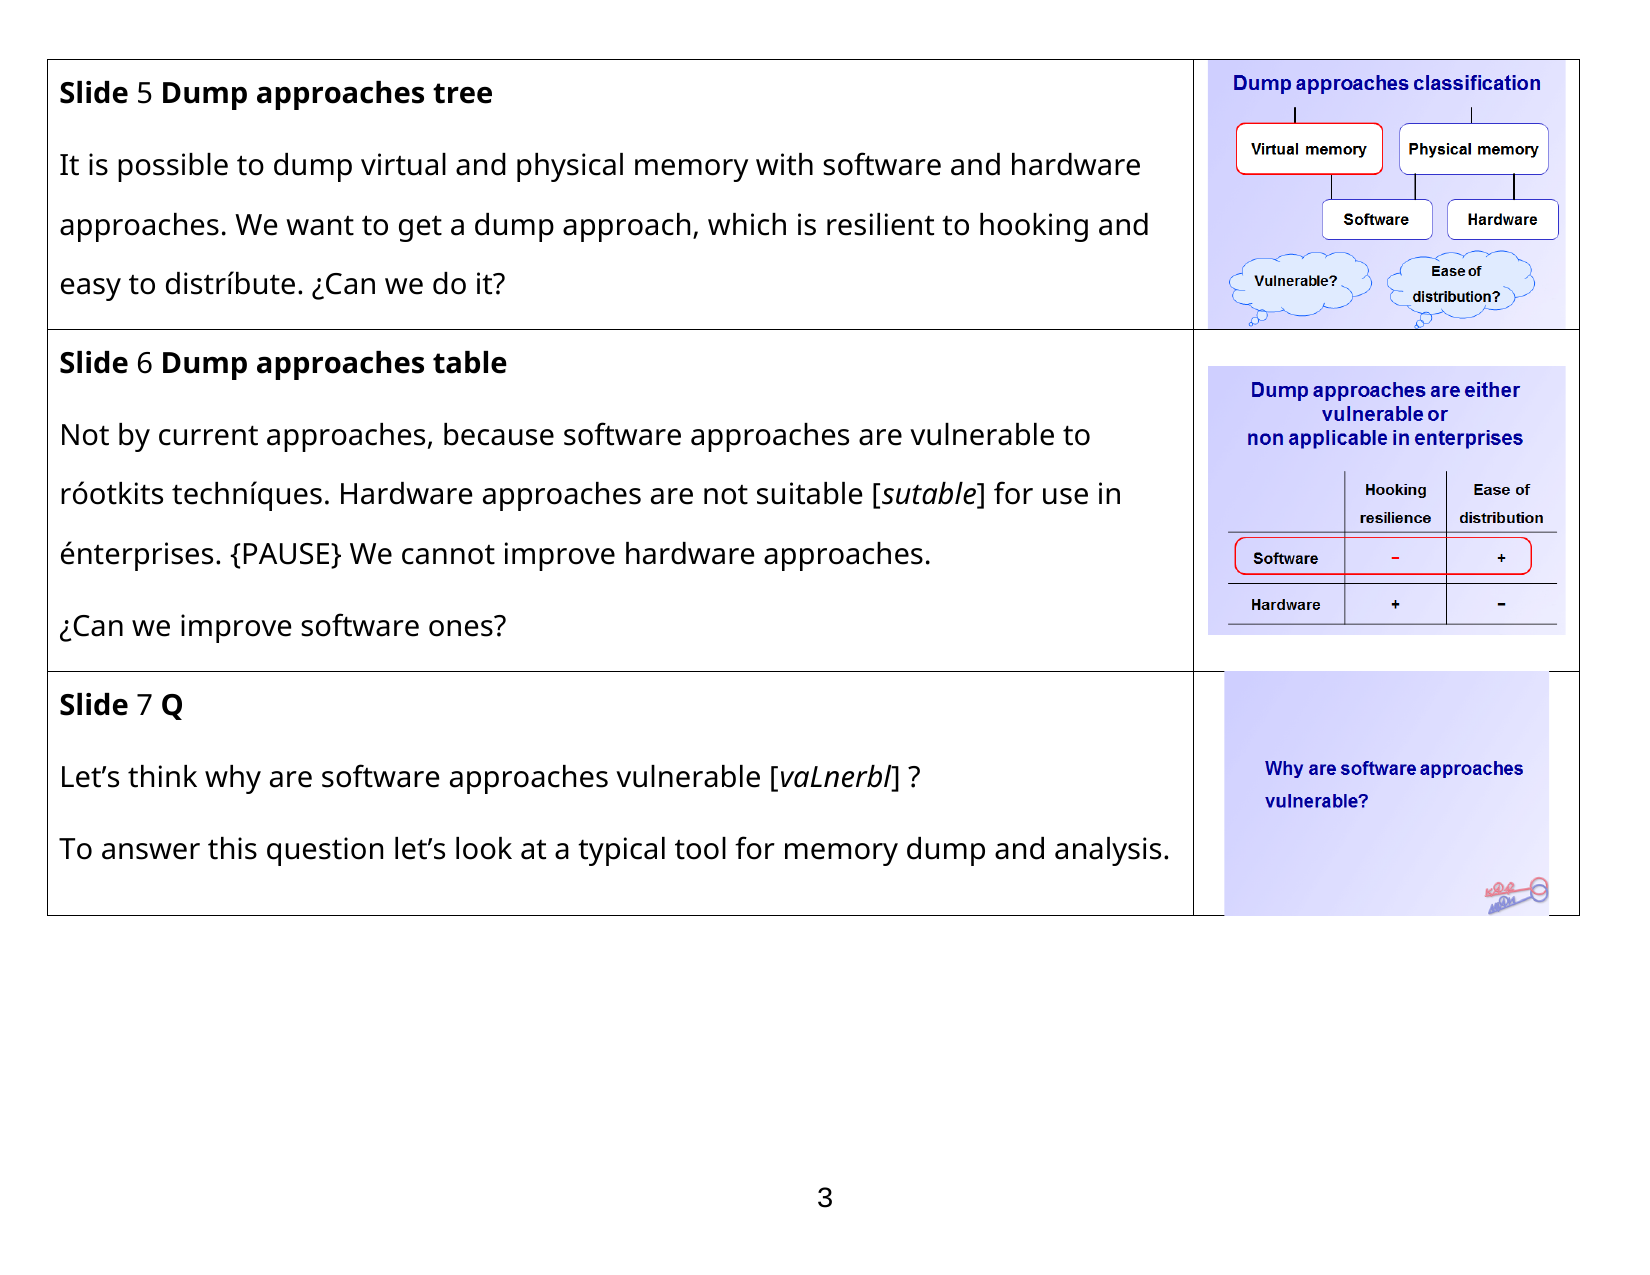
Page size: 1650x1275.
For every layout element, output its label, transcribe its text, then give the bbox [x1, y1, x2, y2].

picture [1207, 60, 1566, 329]
table_cell [1550, 672, 1579, 915]
picture [1208, 366, 1566, 635]
table_cell Slide 6 Dump approaches table Not by current approaches, because software approaches are vulnerable to róotkits techníques. Hardware approaches are not suitable [sutable] for use in énterprises. {PAUSE} We cannot improve hardware approaches. ¿Can we improve software ones? [48, 330, 1193, 671]
table_cell Slide 5 Dump approaches tree It is possible to dump virtual and physical memory with software and hardware approaches. We want to get a dump approach, which is resilient to hooking and easy to distríbute. ¿Can we do it? [48, 60, 1193, 329]
table_cell [1566, 60, 1579, 329]
table_cell [1194, 60, 1207, 329]
picture [1224, 671, 1550, 916]
table_cell [1194, 672, 1224, 915]
table_cell [1194, 330, 1579, 671]
table_cell Slide 7 Q Let’s think why are software approaches vulnerable [vaLnerbl] ? To answer this question let’s look at a typical tool for memory dump and analysis. [48, 672, 1193, 915]
